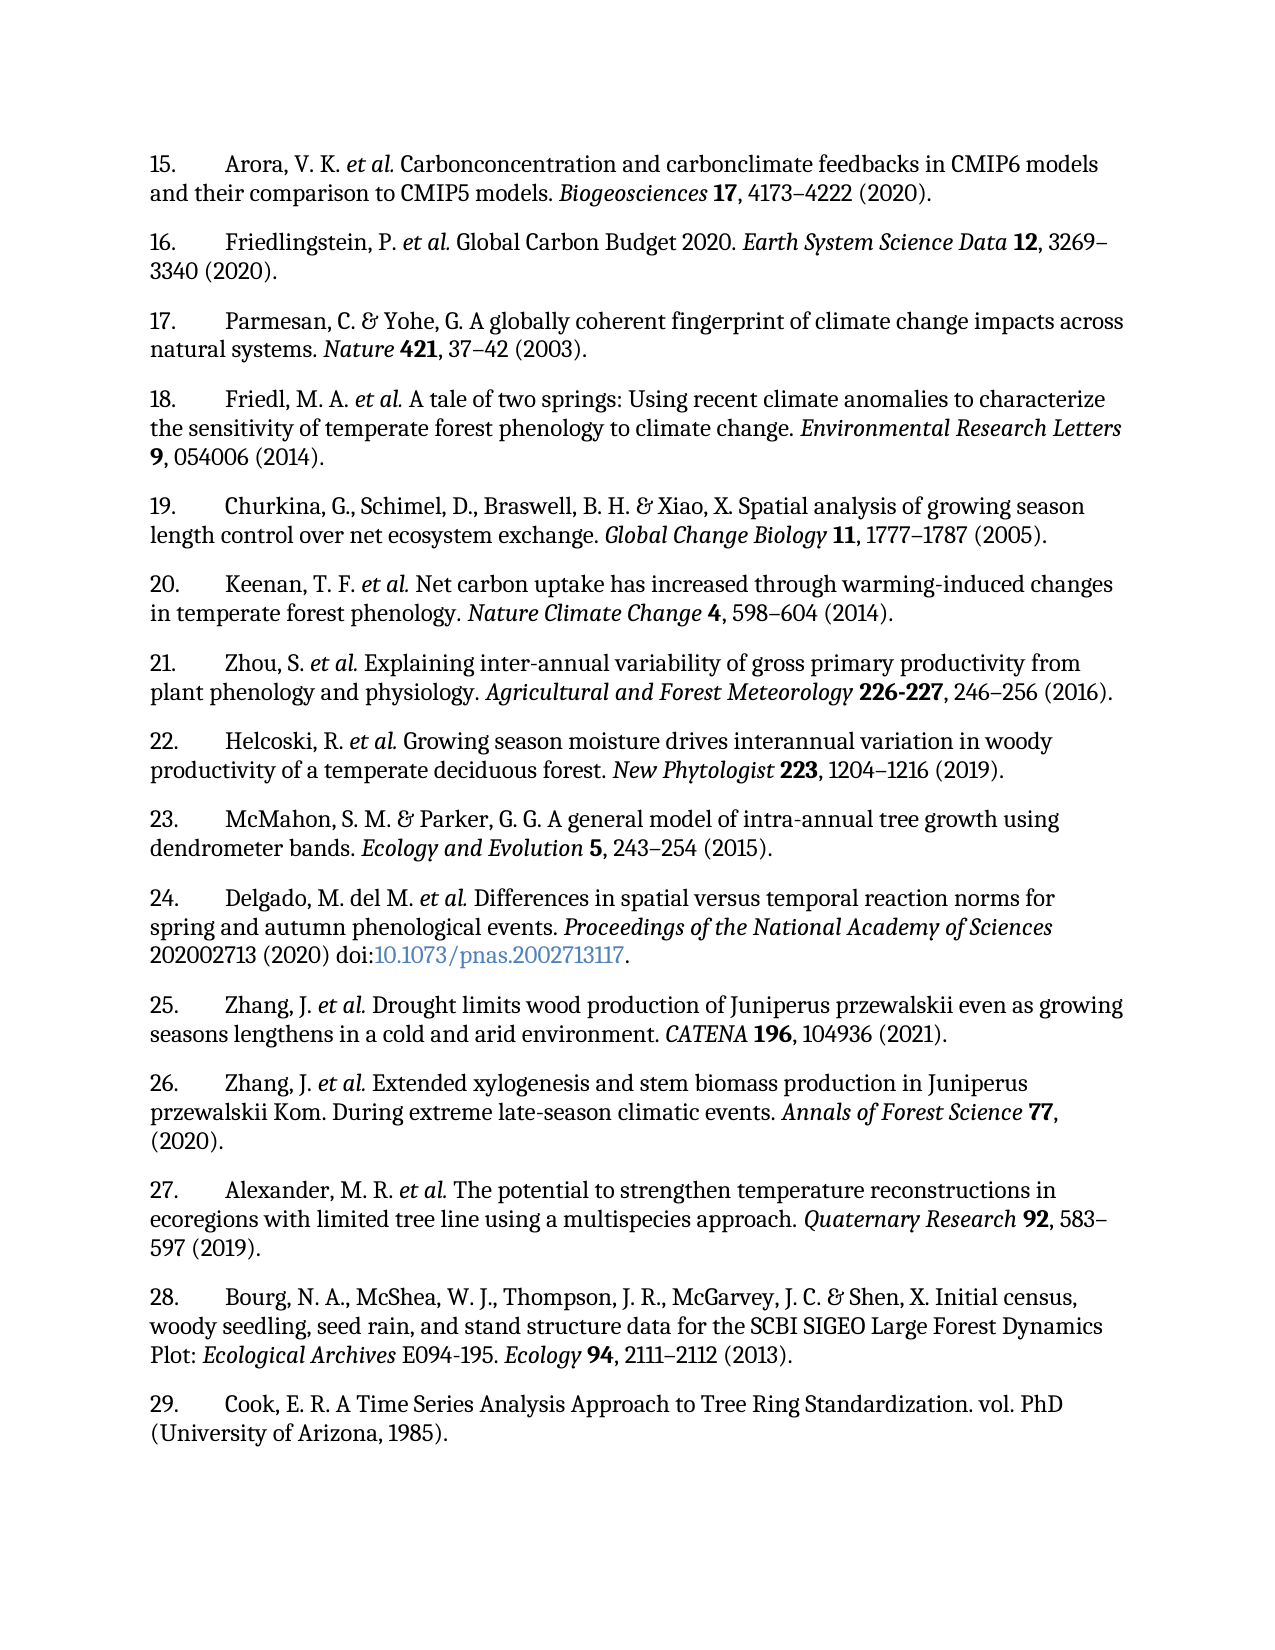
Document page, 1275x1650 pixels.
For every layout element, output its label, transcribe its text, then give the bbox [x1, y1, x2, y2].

text 23. McMahon, S. M. & Parker, G. G. A general model of intra-annual tree growth using dendrometer bands. Ecology and Evolution 5, 243–254 (2015). [150, 805, 1125, 863]
text 27. Alexander, M. R. et al. The potential to strengthen temperature reconstructions in ecoregions with limited tree line using a multispecies approach. Quaternary Research 92, 583–597 (2019). [150, 1176, 1125, 1262]
text 18. Friedl, M. A. et al. A tale of two springs: Using recent climate anomalies to characterize the sensitivity of temperate forest phenology to climate change. Environmental Research Letters 9, 054006 (2014). [150, 385, 1125, 471]
text 28. Bourg, N. A., McShea, W. J., Thompson, J. R., McGarvey, J. C. & Shen, X. Initial census, woody seedling, seed rain, and stand structure data for the SCBI SIGEO Large Forest Dynamics Plot: Ecological Archives E094-195. Ecology 94, 2111–2112 (2013). [150, 1283, 1125, 1369]
text 26. Zhang, J. et al. Extended xylogenesis and stem biomass production in Juniperus przewalskii Kom. During extreme late-season climatic events. Annals of Forest Science 77, (2020). [150, 1069, 1125, 1155]
text 16. Friedlingstein, P. et al. Global Carbon Budget 2020. Earth System Science Data 12, 3269–3340 (2020). [150, 228, 1125, 286]
text 24. Delgado, M. del M. et al. Differences in spatial versus temporal reaction norms for spring and autumn phenological events. Proceedings of the National Academy of Sciences 202002713 (2020) doi:10.1073/pnas.2002713117. [150, 884, 1125, 970]
text 29. Cook, E. R. A Time Series Analysis Approach to Tree Ring Standardization. vol. PhD (University of Arizona, 1985). [150, 1390, 1125, 1448]
text 15. Arora, V. K. et al. Carbonconcentration and carbonclimate feedbacks in CMIP6 models and their comparison to CMIP5 models. Biogeosciences 17, 4173–4222 (2020). [150, 150, 1125, 207]
text 19. Churkina, G., Schimel, D., Braswell, B. H. & Xiao, X. Spatial analysis of growing season length control over net ecosystem exchange. Global Change Biology 11, 1777–1787 (2005). [150, 492, 1125, 549]
text 22. Helcoski, R. et al. Growing season moisture drives interannual variation in woody productivity of a temperate deciduous forest. New Phytologist 223, 1204–1216 (2019). [150, 727, 1125, 784]
text 21. Zhou, S. et al. Explaining inter-annual variability of gross primary productivity from plant phenology and physiology. Agricultural and Forest Meteorology 226-227, 246–256 (2016). [150, 649, 1125, 706]
text 17. Parmesan, C. & Yohe, G. A globally coherent fingerprint of climate change impacts across natural systems. Nature 421, 37–42 (2003). [150, 307, 1125, 364]
text 25. Zhang, J. et al. Drought limits wood production of Juniperus przewalskii even as growing seasons lengthens in a cold and arid environment. CATENA 196, 104936 (2021). [150, 991, 1125, 1048]
text 20. Keenan, T. F. et al. Net carbon uptake has increased through warming-induced changes in temperate forest phenology. Nature Climate Change 4, 598–604 (2014). [150, 570, 1125, 628]
